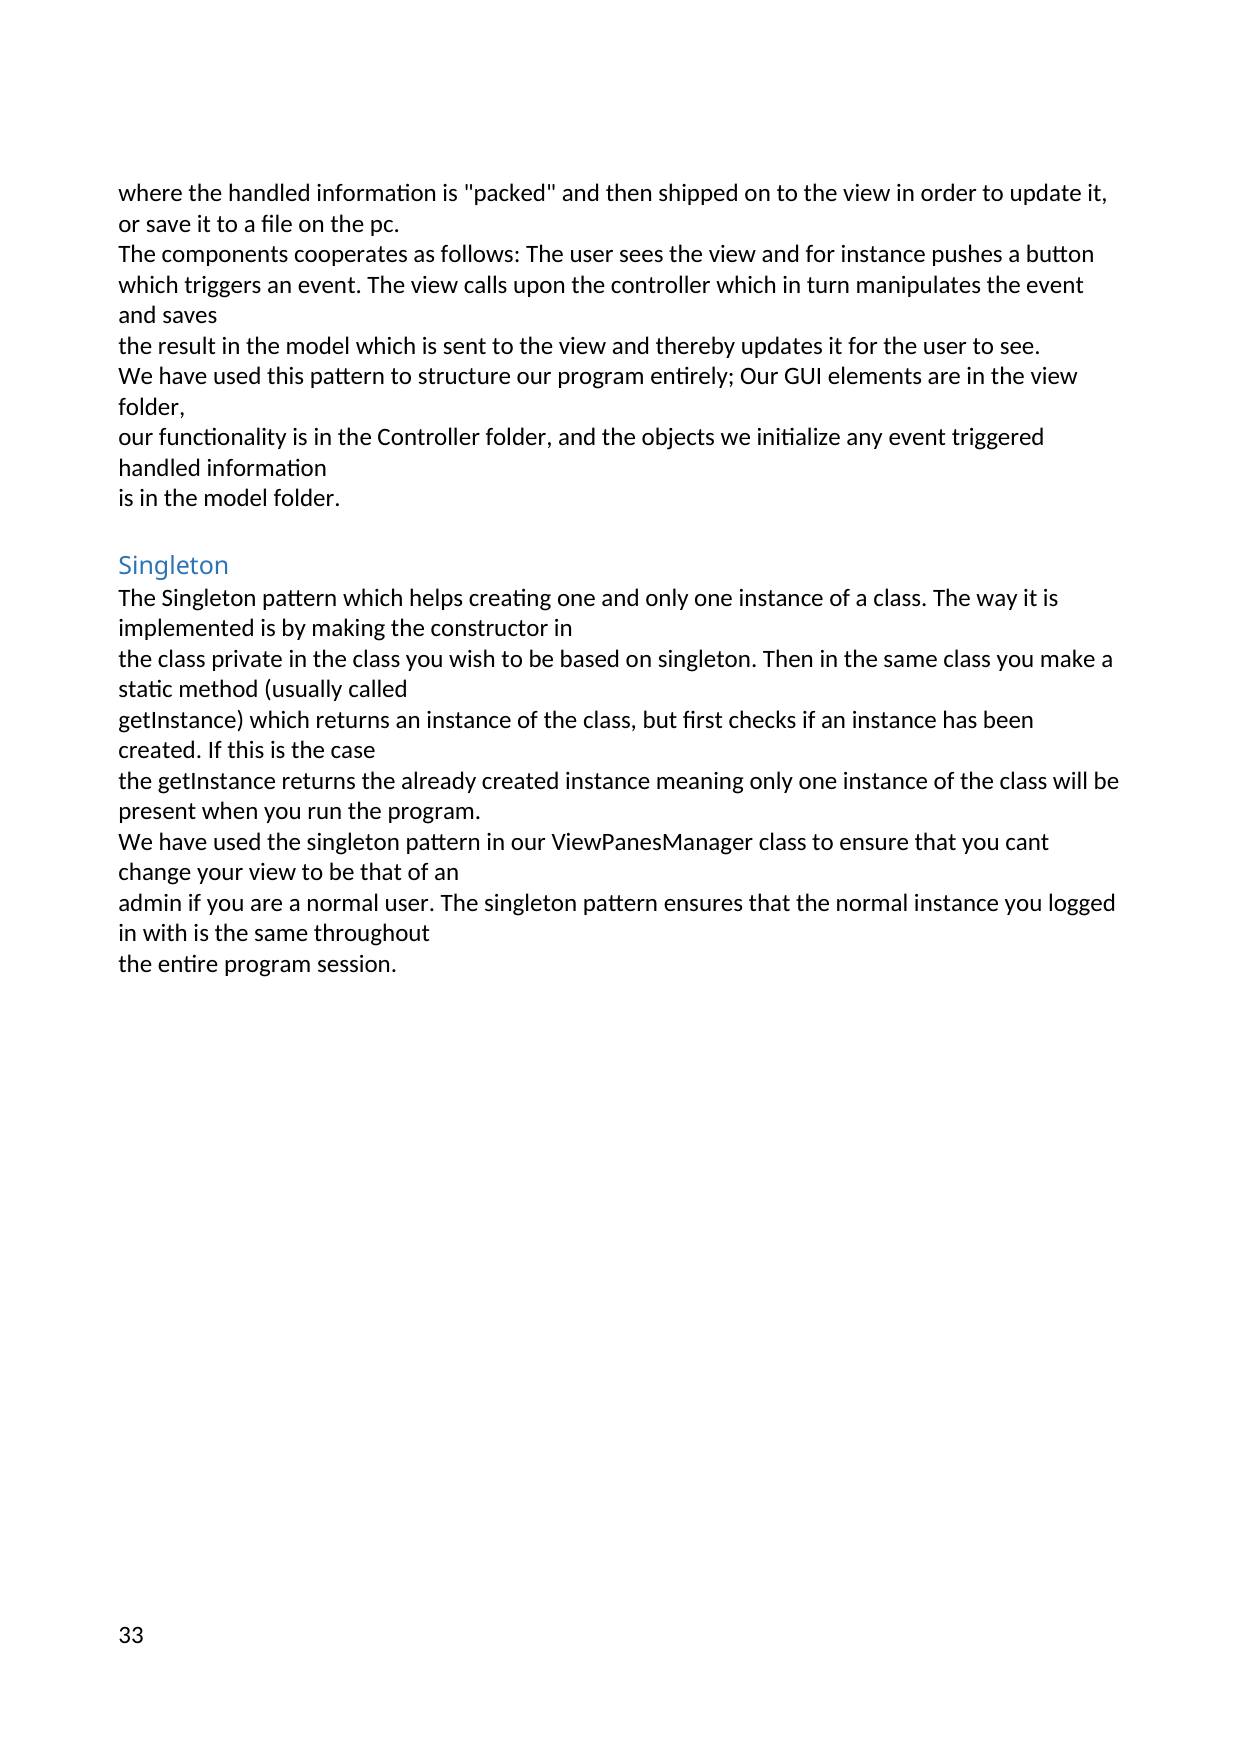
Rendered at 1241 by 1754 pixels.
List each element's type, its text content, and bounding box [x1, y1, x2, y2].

text where the handled information is "packed" and then shipped on to the view in order to update it, or save it to a file on the pc. [118, 177, 1122, 238]
text the entire program session. [118, 948, 1122, 978]
text We have used this pattern to structure our program entirely; Our GUI elements are in the view folder, [118, 360, 1122, 421]
text our functionality is in the Controller folder, and the objects we initialize any event triggered handled information [118, 421, 1122, 482]
text is in the model folder. [118, 482, 1122, 513]
text the getInstance returns the already created instance meaning only one instance of the class will be present when you run the program. [118, 765, 1122, 826]
text The Singleton pattern which helps creating one and only one instance of a class. The way it is implemented is by making the constructor in [118, 582, 1122, 643]
text which triggers an event. The view calls upon the controller which in turn manipulates the event and saves [118, 269, 1122, 330]
subtitle Singleton [118, 548, 1122, 582]
text getInstance) which returns an instance of the class, but first checks if an instance has been created. If this is the case [118, 704, 1122, 765]
text the class private in the class you wish to be based on singleton. Then in the same class you make a static method (usually called [118, 643, 1122, 704]
text The components cooperates as follows: The user sees the view and for instance pushes a button [118, 238, 1122, 269]
text the result in the model which is sent to the view and thereby updates it for the user to see. [118, 330, 1122, 360]
text admin if you are a normal user. The singleton pattern ensures that the normal instance you logged in with is the same throughout [118, 887, 1122, 948]
text We have used the singleton pattern in our ViewPanesManager class to ensure that you cant change your view to be that of an [118, 826, 1122, 887]
